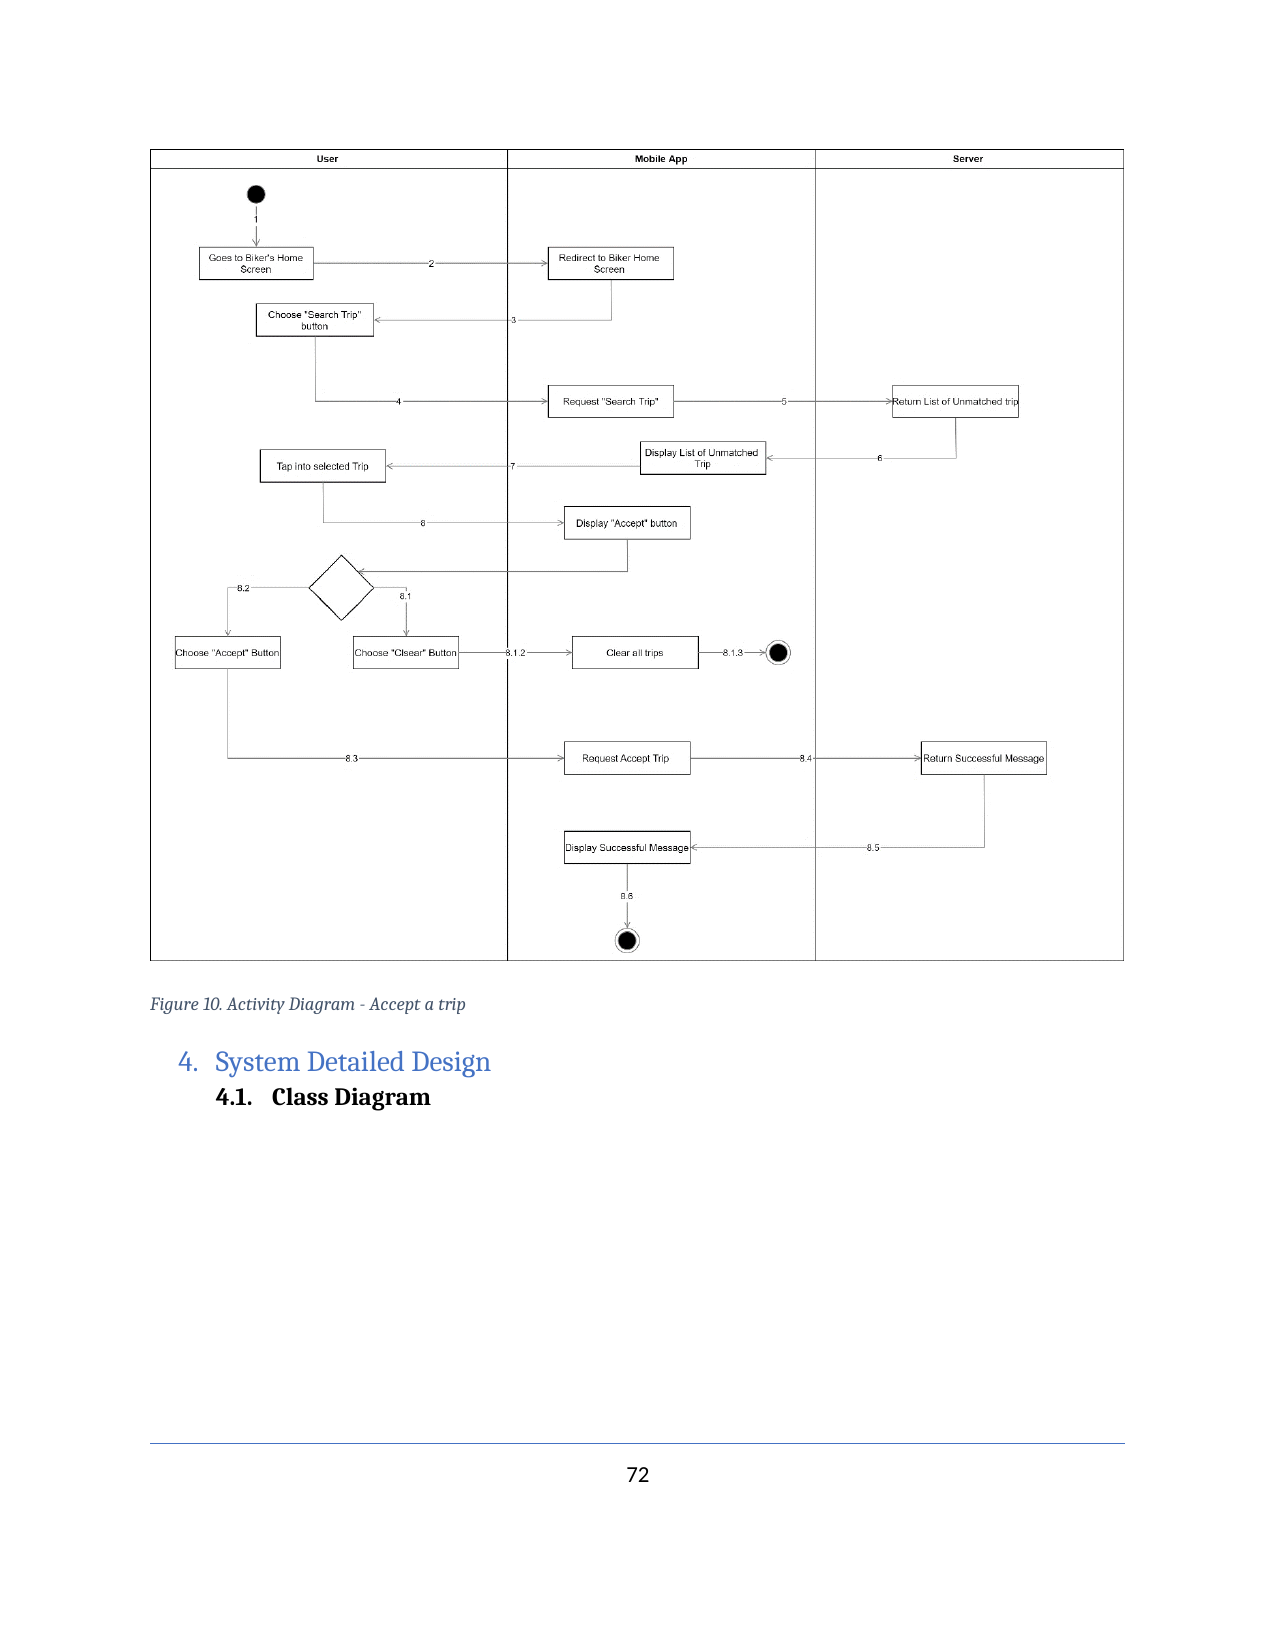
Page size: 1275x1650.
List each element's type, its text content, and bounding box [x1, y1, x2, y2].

picture [150, 149, 1124, 961]
list System Detailed Design [178, 1045, 1125, 1078]
list Class Diagram [216, 1083, 1125, 1112]
